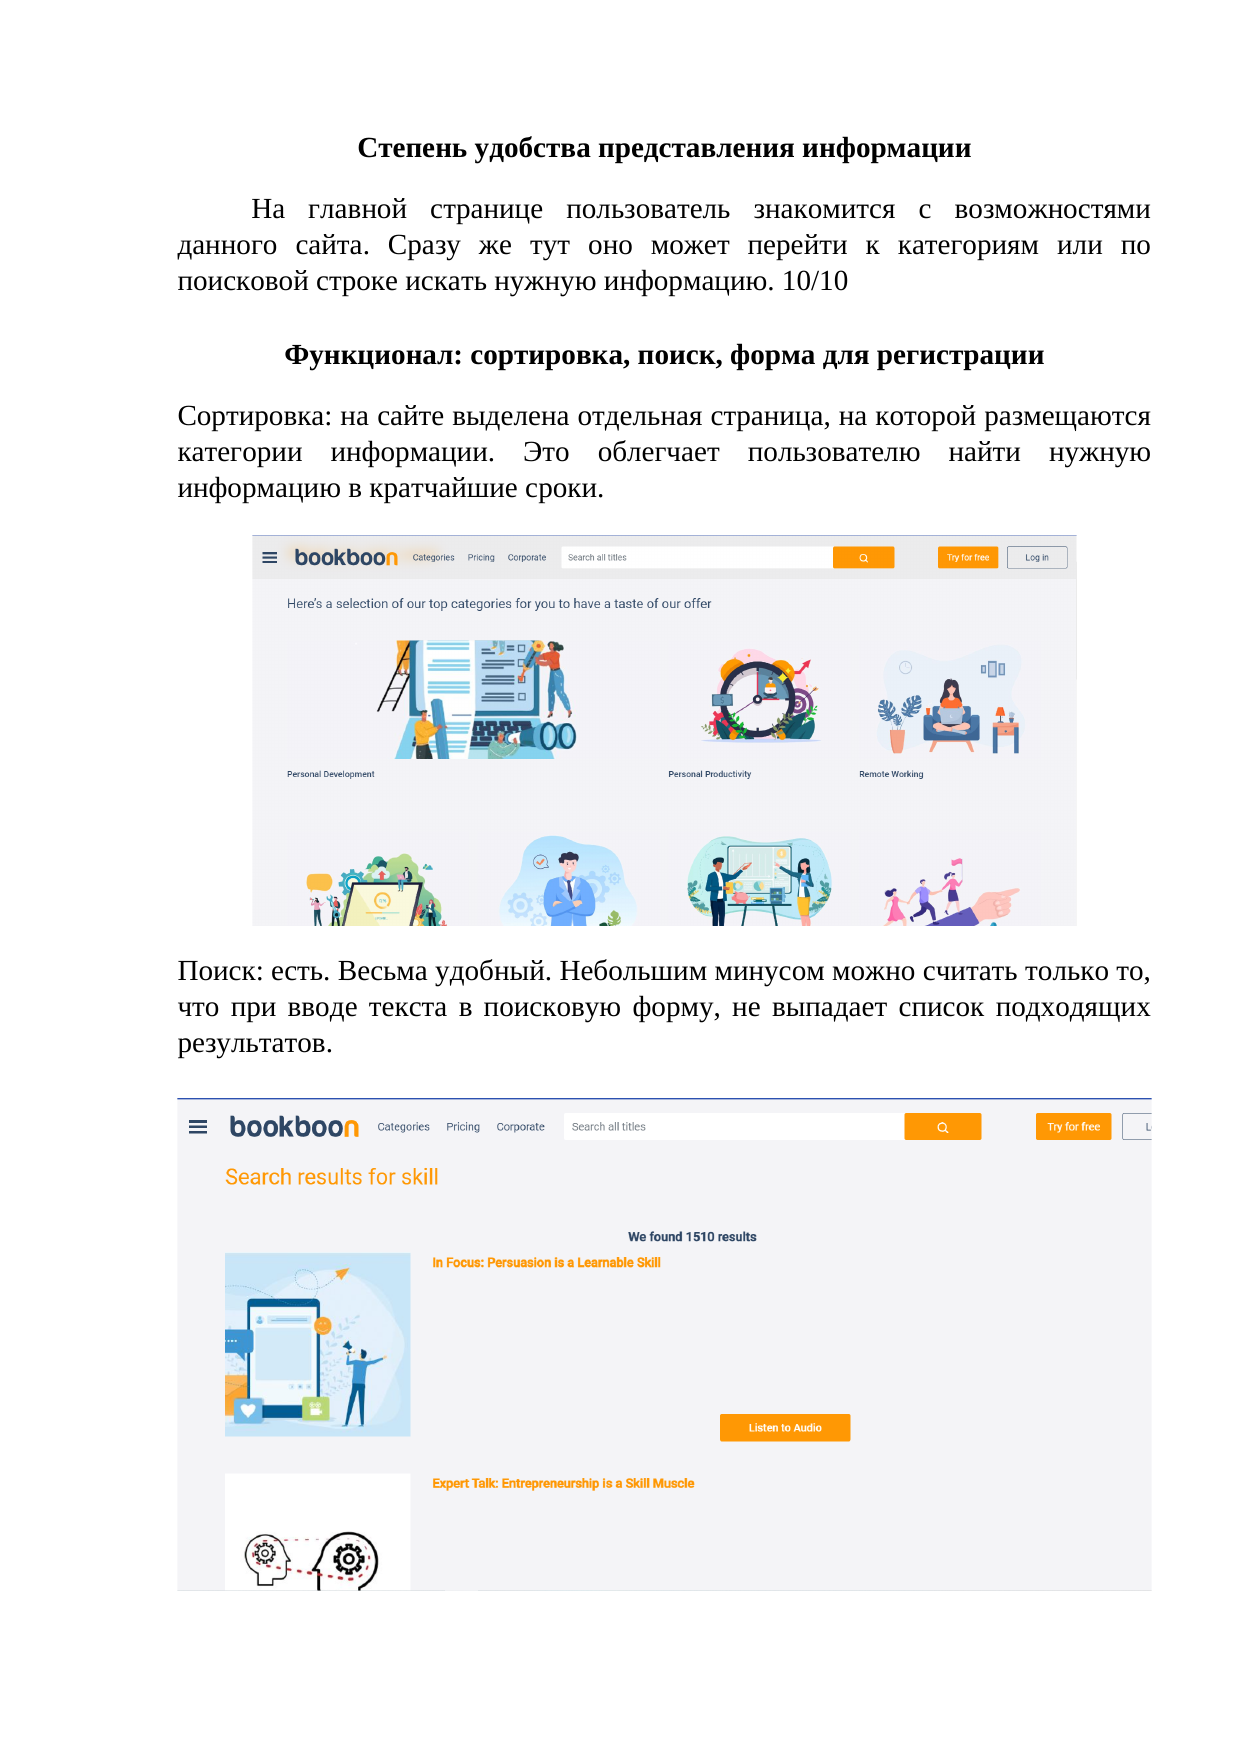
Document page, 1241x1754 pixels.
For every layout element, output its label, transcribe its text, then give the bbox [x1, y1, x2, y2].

text Поиск: есть. Весьма удобный. Небольшим минусом можно считать только то, что при вводе текста в поисковую форму, не выпадает список подходящих результатов. [177, 953, 1152, 1059]
text Сортировка: на сайте выделена отдельная страница, на которой размещаются категории информации. Это облегчает пользователю найти нужную информацию в кратчайшие сроки. [177, 398, 1152, 504]
picture [177, 1098, 1152, 1591]
picture [252, 535, 1077, 926]
text Степень удобства представления информации [177, 130, 1152, 163]
text Функционал: сортировка, поиск, форма для регистрации [177, 337, 1152, 370]
text На главной странице пользователь знакомится с возможностями данного сайта. Сразу же тут оно может перейти к категориям или по поисковой строке искать нужную информацию. 10/10 [177, 191, 1152, 297]
